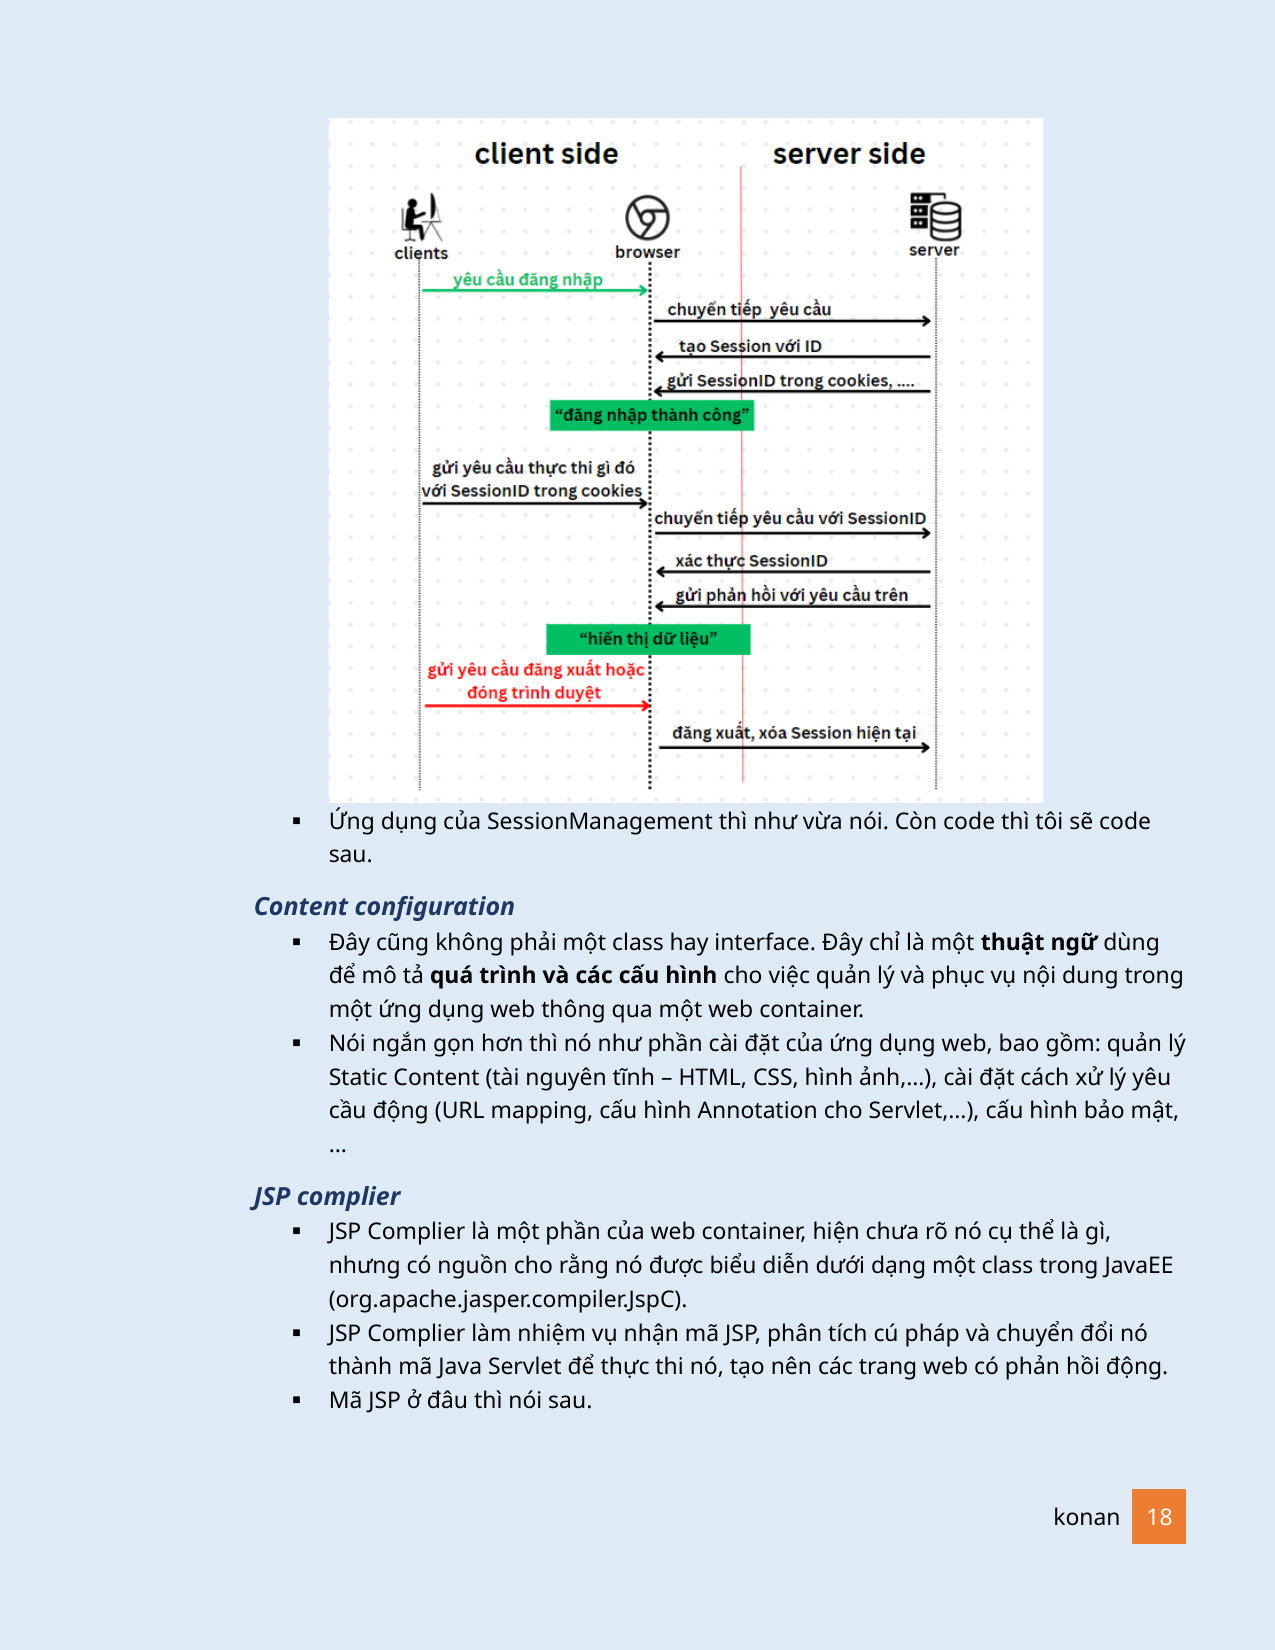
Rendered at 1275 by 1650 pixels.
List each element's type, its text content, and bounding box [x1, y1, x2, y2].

list Nói ngắn gọn hơn thì nó như phần cài đặt của ứng dụng web, bao gồm: quản lý Static Content (tài nguyên tĩnh – HTML, CSS, hình ảnh,…), cài đặt cách xử lý yêu cầu động (URL mapping, cấu hình Annotation cho Servlet,…), cấu hình bảo mật,… [291, 1027, 1186, 1159]
list Ứng dụng của SessionManagement thì như vừa nói. Còn code thì tôi sẽ code sau. [291, 805, 1186, 870]
picture [328, 118, 1044, 803]
subtitle Content configuration [178, 889, 1186, 923]
list JSP Complier là một phần của web container, hiện chưa rõ nó cụ thể là gì, nhưng có nguồn cho rằng nó được biểu diễn dưới dạng một class trong JavaEE (org.apache.jasper.compiler.JspC). [291, 1215, 1186, 1314]
list JSP Complier làm nhiệm vụ nhận mã JSP, phân tích cú pháp và chuyển đổi nó thành mã Java Servlet để thực thi nó, tạo nên các trang web có phản hồi động. [291, 1317, 1186, 1382]
list Đây cũng không phải một class hay interface. Đây chỉ là một thuật ngữ dùng để mô tả quá trình và các cấu hình cho việc quản lý và phục vụ nội dung trong một ứng dụng web thông qua một web container. [291, 926, 1186, 1024]
list Mã JSP ở đâu thì nói sau. [291, 1384, 1186, 1415]
subtitle JSP complier [178, 1178, 1186, 1213]
